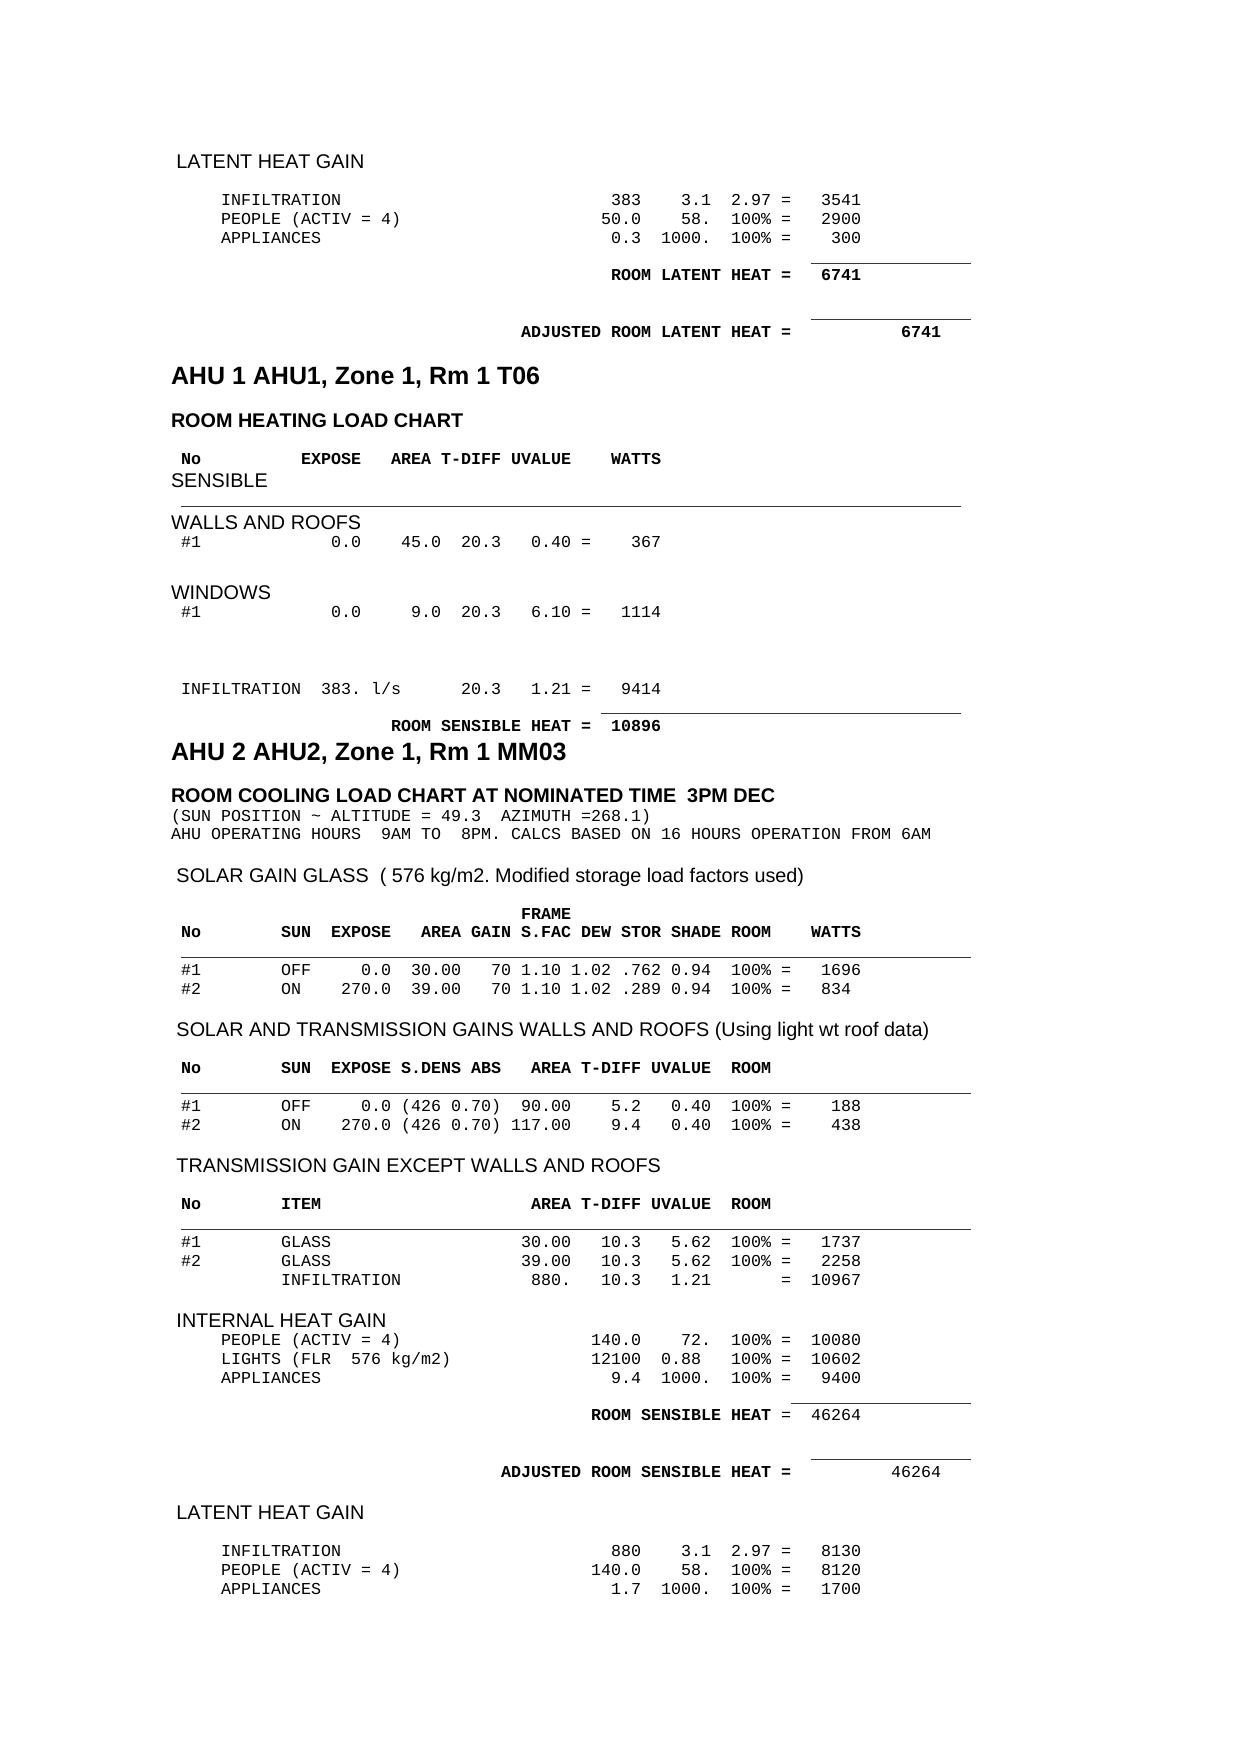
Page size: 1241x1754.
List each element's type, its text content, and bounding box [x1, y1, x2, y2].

text LATENT HEAT GAIN [171, 150, 1090, 173]
text ROOM HEATING LOAD CHART [171, 409, 1090, 432]
text ADJUSTED ROOM LATENT HEAT = 6741 [171, 323, 1090, 342]
text _______________________________________________________________________________ [171, 1079, 1090, 1098]
text ________________ [171, 305, 1090, 323]
text TRANSMISSION GAIN EXCEPT WALLS AND ROOFS [171, 1154, 1090, 1177]
text LIGHTS (FLR 576 kg/m2) 12100 0.88 100% = 10602 [171, 1350, 1090, 1369]
text APPLIANCES 1.7 1000. 100% = 1700 [171, 1581, 1090, 1599]
text APPLIANCES 9.4 1000. 100% = 9400 [171, 1369, 1090, 1388]
text ADJUSTED ROOM SENSIBLE HEAT = 46264 [171, 1463, 1090, 1482]
text APPLIANCES 0.3 1000. 100% = 300 [171, 229, 1090, 248]
text INFILTRATION 880. 10.3 1.21 = 10967 [171, 1271, 1090, 1290]
text _______________________________________________________________________________ [171, 943, 1090, 962]
text ________________ [171, 1445, 1090, 1463]
text No SUN EXPOSE AREA GAIN S.FAC DEW STOR SHADE ROOM WATTS [171, 924, 1090, 943]
text No SUN EXPOSE S.DENS ABS AREA T-DIFF UVALUE ROOM [171, 1060, 1090, 1079]
text #2 ON 270.0 39.00 70 1.10 1.02 .289 0.94 100% = 834 [171, 981, 1090, 999]
text No ITEM AREA T-DIFF UVALUE ROOM [171, 1196, 1090, 1214]
text AHU 2 AHU2, Zone 1, Rm 1 MM03 [171, 737, 1090, 766]
text #2 ON 270.0 (426 0.70) 117.00 9.4 0.40 100% = 438 [171, 1116, 1090, 1135]
text WALLS AND ROOFS [171, 511, 1090, 533]
text __________________ [171, 1388, 1090, 1407]
text _______________________________________________________________________________ [171, 1214, 1090, 1233]
text (SUN POSITION ~ ALTITUDE = 49.3 AZIMUTH =268.1) [171, 807, 1090, 826]
text INFILTRATION 880 3.1 2.97 = 8130 [171, 1543, 1090, 1562]
text AHU 1 AHU1, Zone 1, Rm 1 T06 [171, 361, 1090, 390]
text INTERNAL HEAT GAIN [171, 1309, 1090, 1332]
text LATENT HEAT GAIN [171, 1501, 1090, 1524]
text #1 OFF 0.0 30.00 70 1.10 1.02 .762 0.94 100% = 1696 [171, 962, 1090, 981]
text ________________ [171, 248, 1090, 267]
text PEOPLE (ACTIV = 4) 50.0 58. 100% = 2900 [171, 210, 1090, 229]
text SOLAR GAIN GLASS ( 576 kg/m2. Modified storage load factors used) [171, 864, 1090, 886]
text INFILTRATION 383 3.1 2.97 = 3541 [171, 192, 1090, 210]
text FRAME [171, 905, 1090, 924]
text ROOM SENSIBLE HEAT = 46264 [171, 1407, 1090, 1426]
text ROOM LATENT HEAT = 6741 [171, 267, 1090, 286]
text INFILTRATION 383. l/s 20.3 1.21 = 9414 [171, 680, 1090, 699]
text #2 GLASS 39.00 10.3 5.62 100% = 2258 [171, 1252, 1090, 1271]
text #1 0.0 45.0 20.3 0.40 = 367 [171, 533, 1090, 552]
text AHU OPERATING HOURS 9AM TO 8PM. CALCS BASED ON 16 HOURS OPERATION FROM 6AM [171, 826, 1090, 845]
text ROOM COOLING LOAD CHART AT NOMINATED TIME 3PM DEC [171, 784, 1090, 807]
text PEOPLE (ACTIV = 4) 140.0 72. 100% = 10080 [171, 1332, 1090, 1350]
text #1 0.0 9.0 20.3 6.10 = 1114 [171, 604, 1090, 623]
text #1 OFF 0.0 (426 0.70) 90.00 5.2 0.40 100% = 188 [171, 1098, 1090, 1116]
text SOLAR AND TRANSMISSION GAINS WALLS AND ROOFS (Using light wt roof data) [171, 1018, 1090, 1041]
text SENSIBLE [171, 469, 1090, 492]
text ____________________________________ [171, 699, 1090, 718]
text ROOM SENSIBLE HEAT = 10896 [171, 718, 1090, 737]
text WINDOWS [171, 581, 1090, 604]
text No EXPOSE AREA T-DIFF UVALUE WATTS [171, 450, 1090, 469]
text PEOPLE (ACTIV = 4) 140.0 58. 100% = 8120 [171, 1562, 1090, 1581]
text ______________________________________________________________________________ [171, 492, 1090, 511]
text #1 GLASS 30.00 10.3 5.62 100% = 1737 [171, 1233, 1090, 1252]
